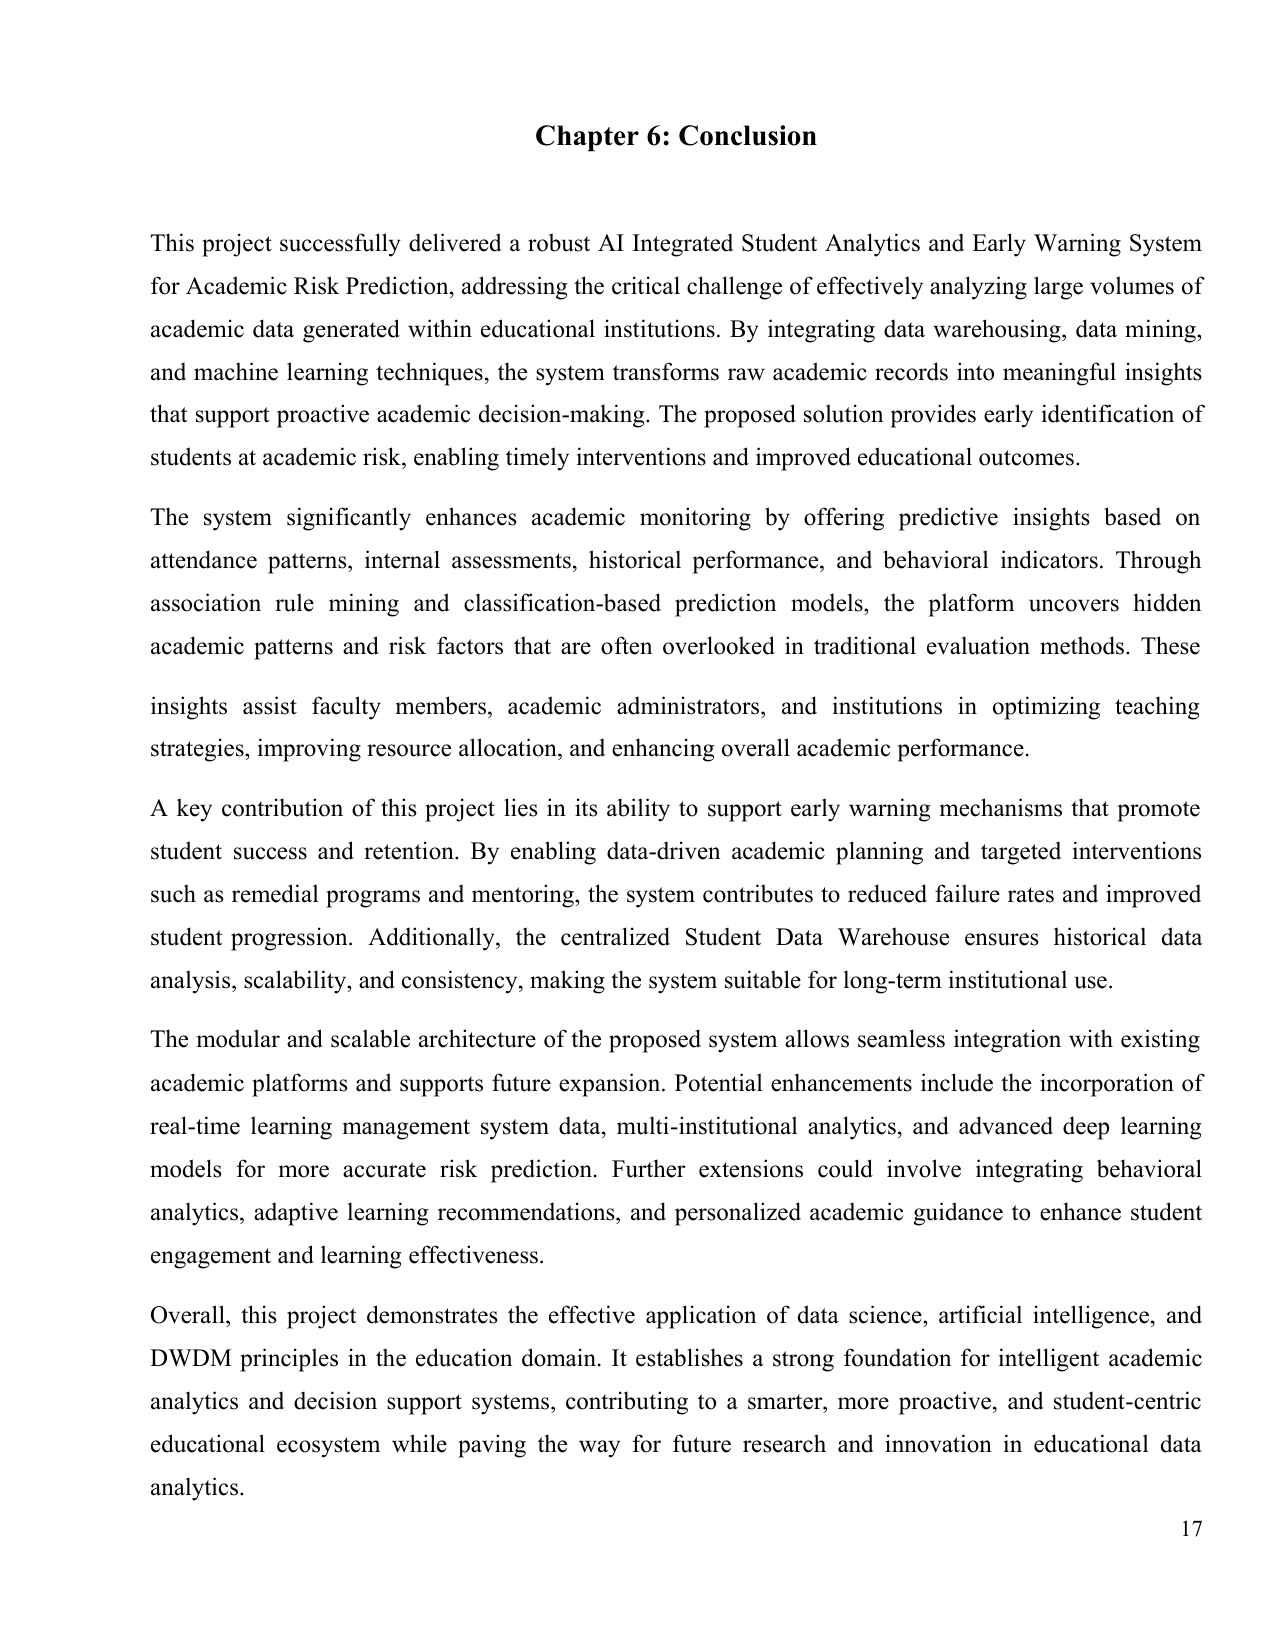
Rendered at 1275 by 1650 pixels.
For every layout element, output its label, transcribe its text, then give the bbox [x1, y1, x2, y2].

text insights assist faculty members, academic administrators, and institutions in optimizing teaching strategies, improving resource allocation, and enhancing overall academic performance. [150, 691, 1206, 762]
text This project successfully delivered a robust AI Integrated Student Analytics and Early Warning System for Academic Risk Prediction, addressing the critical challenge of effectively analyzing large volumes of academic data generated within educational institutions. By integrating data warehousing, data mining, and machine learning techniques, the system transforms raw academic records into meaningful insights that support proactive academic decision-making. The proposed solution provides early identification of students at academic risk, enabling timely interventions and improved educational outcomes. [150, 228, 1203, 471]
text The modular and scalable architecture of the proposed system allows seamless integration with existing [150, 1024, 1203, 1053]
text Overall, this project demonstrates the effective application of data science, artificial intelligence, and DWDM principles in the education domain. It establishes a strong foundation for intelligent academic analytics and decision support systems, contributing to a smarter, more proactive, and student-centric educational ecosystem while paving the way for future research and innovation in educational data analytics. [150, 1300, 1203, 1501]
text The system significantly enhances academic monitoring by offering predictive insights based on [150, 502, 1203, 531]
text 17 [150, 1516, 1203, 1542]
text student success and retention. By enabling data-driven academic planning and targeted interventions such as remedial programs and mentoring, the system contributes to reduced failure rates and improved student progression. Additionally, the centralized Student Data Warehouse ensures historical data analysis, scalability, and consistency, making the system suitable for long-term institutional use. [150, 836, 1202, 993]
text Chapter 6: Conclusion [150, 118, 1202, 152]
text attendance patterns, internal assessments, historical performance, and behavioral indicators. Through association rule mining and classification-based prediction models, the platform uncovers hidden academic patterns and risk factors that are often overlooked in traditional evaluation methods. These [150, 545, 1202, 659]
text A key contribution of this project lies in its ability to support early warning mechanisms that promote [150, 793, 1203, 822]
text academic platforms and supports future expansion. Potential enhancements include the incorporation of real-time learning management system data, multi-institutional analytics, and advanced deep learning models for more accurate risk prediction. Further extensions could involve integrating behavioral analytics, adaptive learning recommendations, and personalized academic guidance to enhance student engagement and learning effectiveness. [150, 1068, 1202, 1269]
